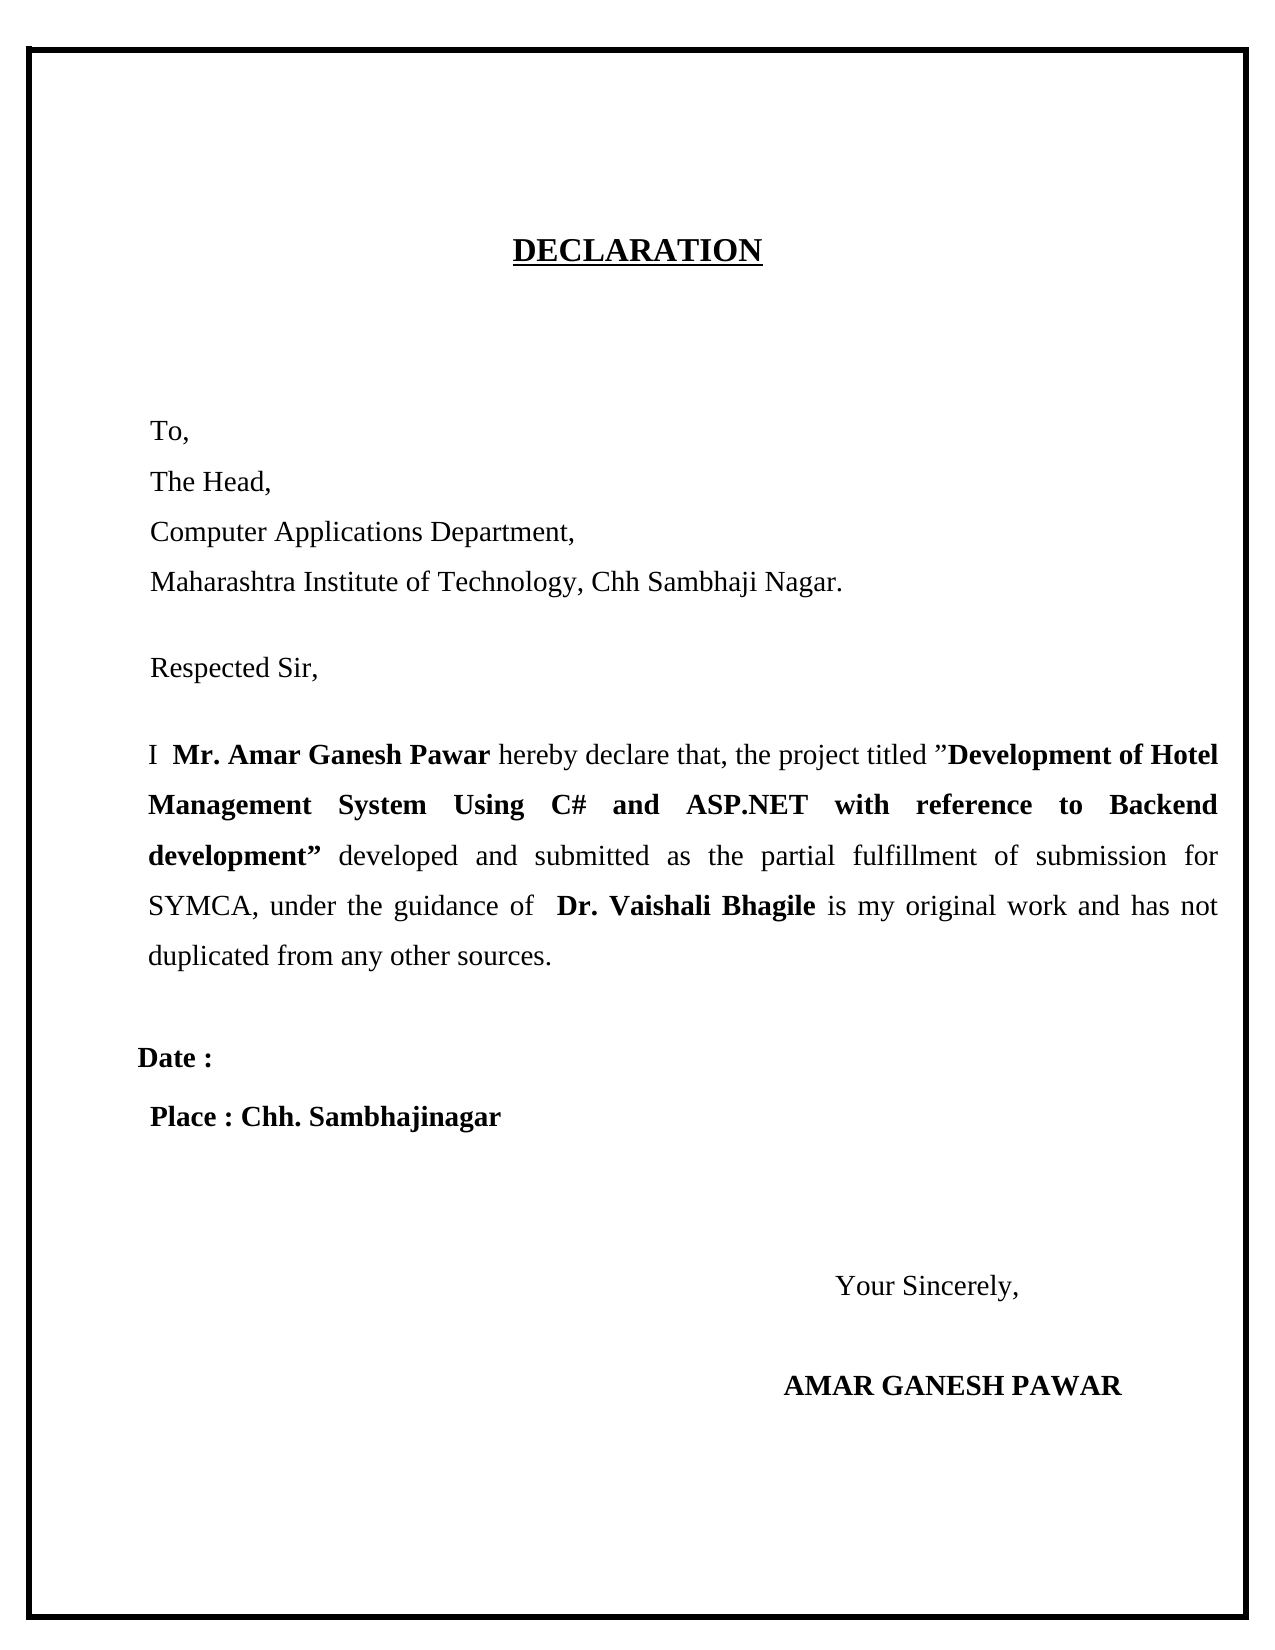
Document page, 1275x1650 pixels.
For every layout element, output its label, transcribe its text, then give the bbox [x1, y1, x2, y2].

text Your Sincerely, [62, 1268, 1019, 1301]
text To, [150, 413, 1219, 447]
text I Mr. Amar Ganesh Pawar hereby declare that, the project titled ”Development of Hotel Management System Using C# and ASP.NET with reference to Backend development” developed and submitted as the partial fulfillment of submission for SYMCA, under the guidance of Dr. Vaishali Bhagile is my original work and has not duplicated from any other sources. [148, 737, 1219, 972]
text Maharashtra Institute of Technology, Chh Sambhaji Nagar. Respected Sir, [150, 564, 931, 684]
text Computer Applications Department, [150, 514, 1219, 547]
subtitle DECLARATION [62, 231, 1212, 269]
subtitle AMAR GANESH PAWAR [783, 1368, 1219, 1402]
text The Head, [150, 464, 1219, 497]
text Place : Chh. Sambhajinagar [150, 1099, 1219, 1133]
subtitle Date : [62, 1040, 1219, 1073]
